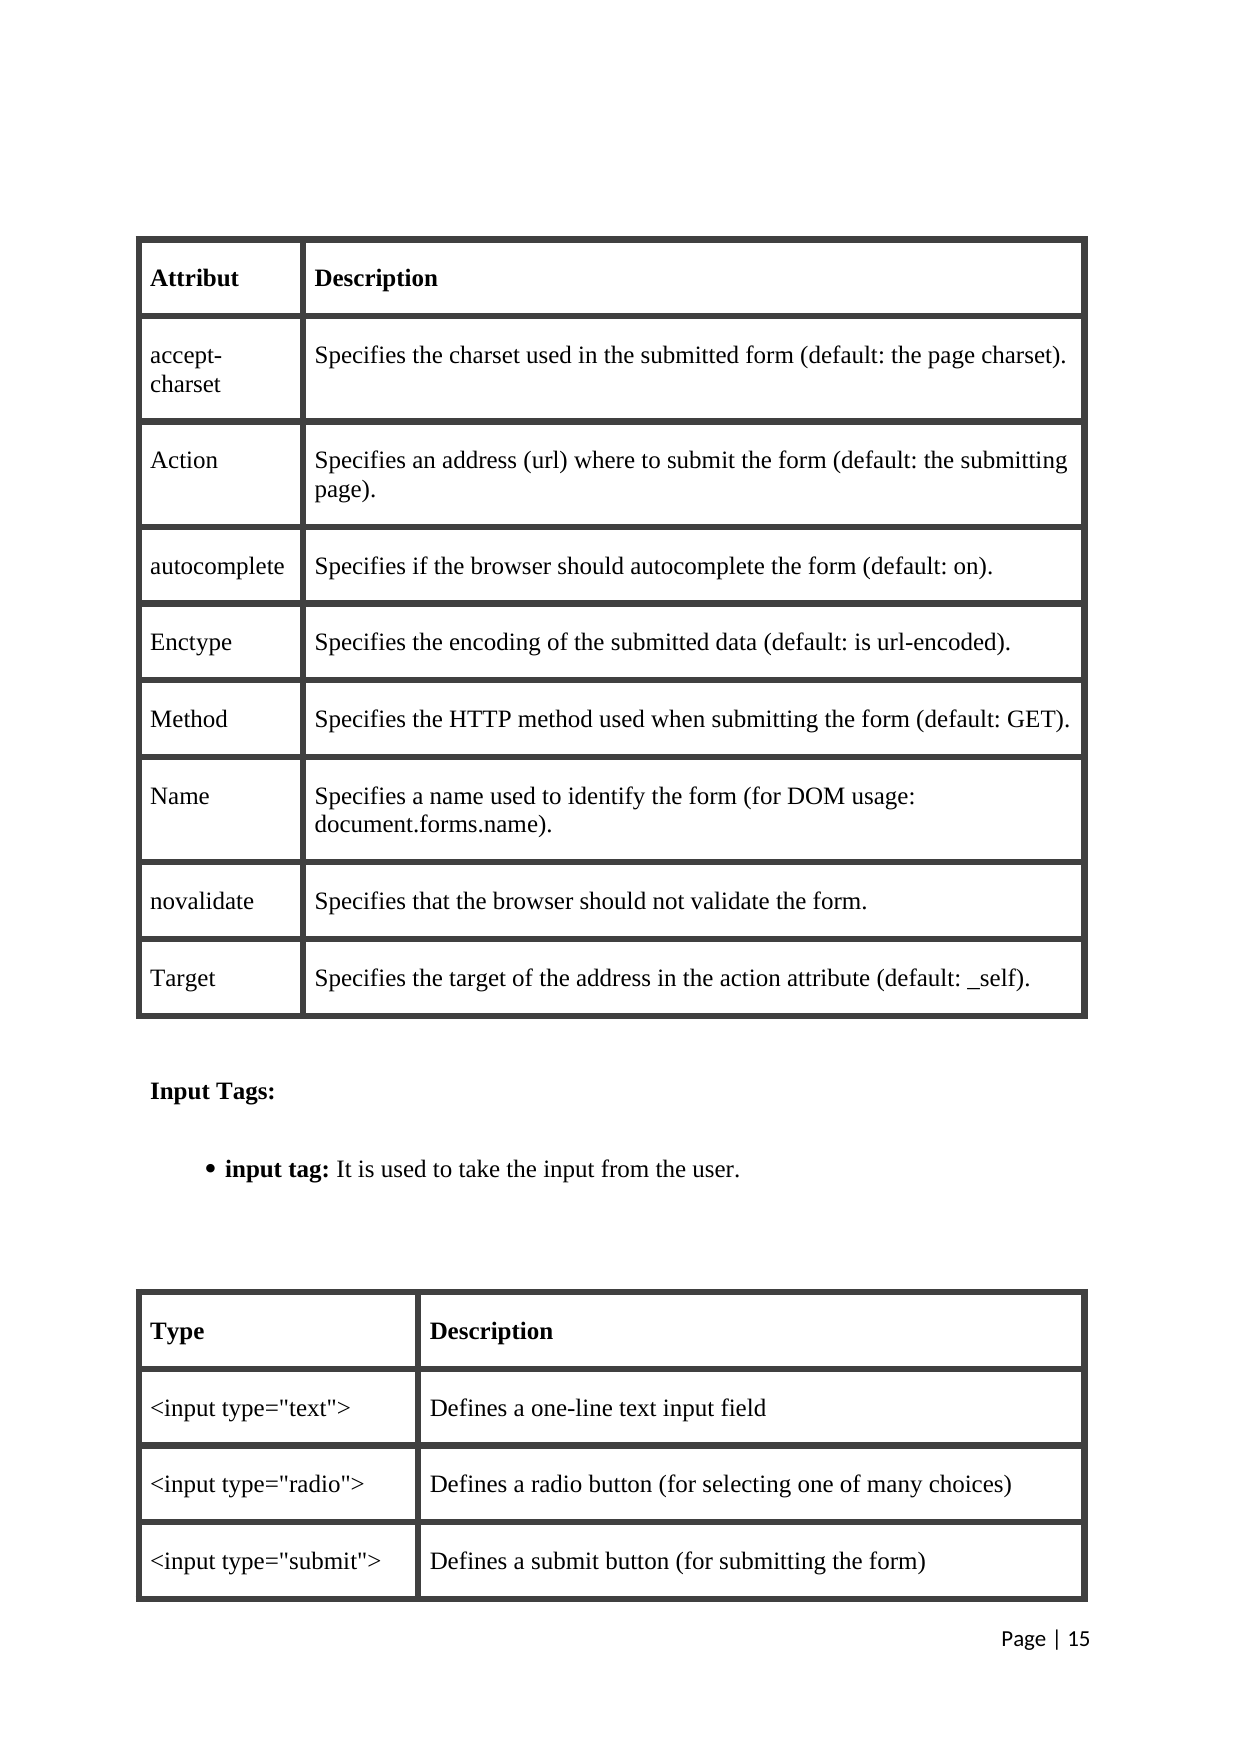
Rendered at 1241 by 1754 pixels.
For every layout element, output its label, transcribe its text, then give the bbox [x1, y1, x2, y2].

table_cell Specifies if the browser should autocomplete the form (default: on). [306, 530, 1081, 600]
table_cell Name [142, 760, 300, 859]
table_cell <input type="submit"> [142, 1525, 415, 1596]
table_cell Specifies the target of the address in the action attribute (default: _self). [306, 942, 1081, 1012]
table_header Attribut [142, 243, 300, 313]
table_header Description [306, 243, 1081, 313]
table_cell Defines a radio button (for selecting one of many choices) [421, 1449, 1081, 1519]
table_cell <input type="text"> [142, 1372, 415, 1442]
table_cell Specifies the charset used in the submitted form (default: the page charset). [306, 319, 1081, 418]
table_cell Specifies that the browser should not validate the form. [306, 865, 1081, 936]
table_cell Method [142, 683, 300, 754]
list input tag: It is used to take the input from the user. [206, 1154, 1090, 1183]
table_cell Defines a one-line text input field [421, 1372, 1081, 1442]
table_cell Target [142, 942, 300, 1012]
table_cell novalidate [142, 865, 300, 936]
table_header Type [142, 1295, 415, 1366]
table_cell Enctype [142, 607, 300, 677]
table_cell Specifies the HTTP method used when submitting the form (default: GET). [306, 683, 1081, 754]
table_header Description [421, 1295, 1081, 1366]
table_cell <input type="radio"> [142, 1449, 415, 1519]
text Input Tags: [150, 1076, 1090, 1105]
table_cell Specifies a name used to identify the form (for DOM usage: document.forms.name). [306, 760, 1081, 859]
table_cell Action [142, 425, 300, 524]
table_cell Specifies an address (url) where to submit the form (default: the submitting page). [306, 425, 1081, 524]
table_cell Specifies the encoding of the submitted data (default: is url-encoded). [306, 607, 1081, 677]
table_cell autocomplete [142, 530, 300, 600]
table_cell accept-charset [142, 319, 300, 418]
table_cell Defines a submit button (for submitting the form) [421, 1525, 1081, 1596]
